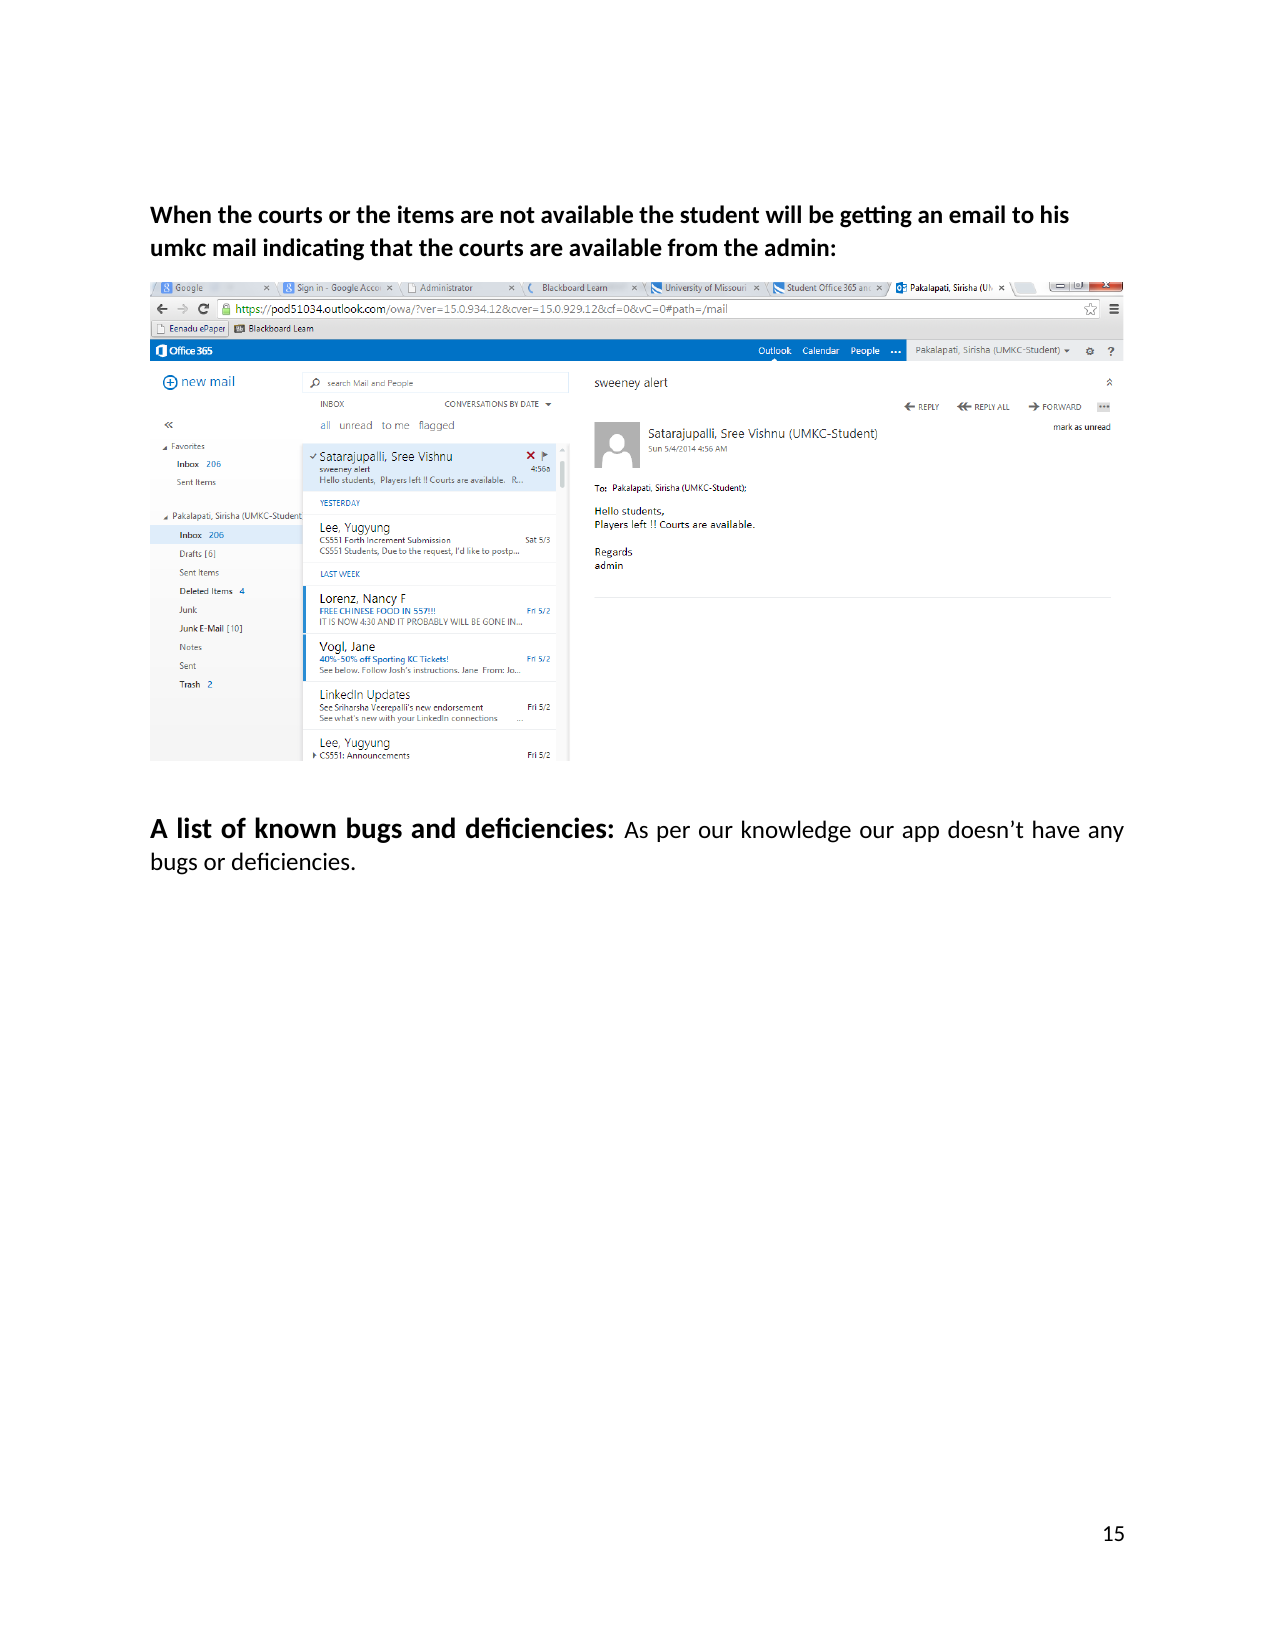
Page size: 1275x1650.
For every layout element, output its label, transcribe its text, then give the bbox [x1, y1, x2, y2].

text A list of known bugs and deficiencies: As per our knowledge our app doesn’t have any bugs or deficiencies. [150, 810, 1125, 876]
text When the courts or the items are not available the student will be getting an email to his umkc mail indicating that the courts are available from the admin: [150, 199, 1125, 263]
picture [150, 282, 1124, 761]
